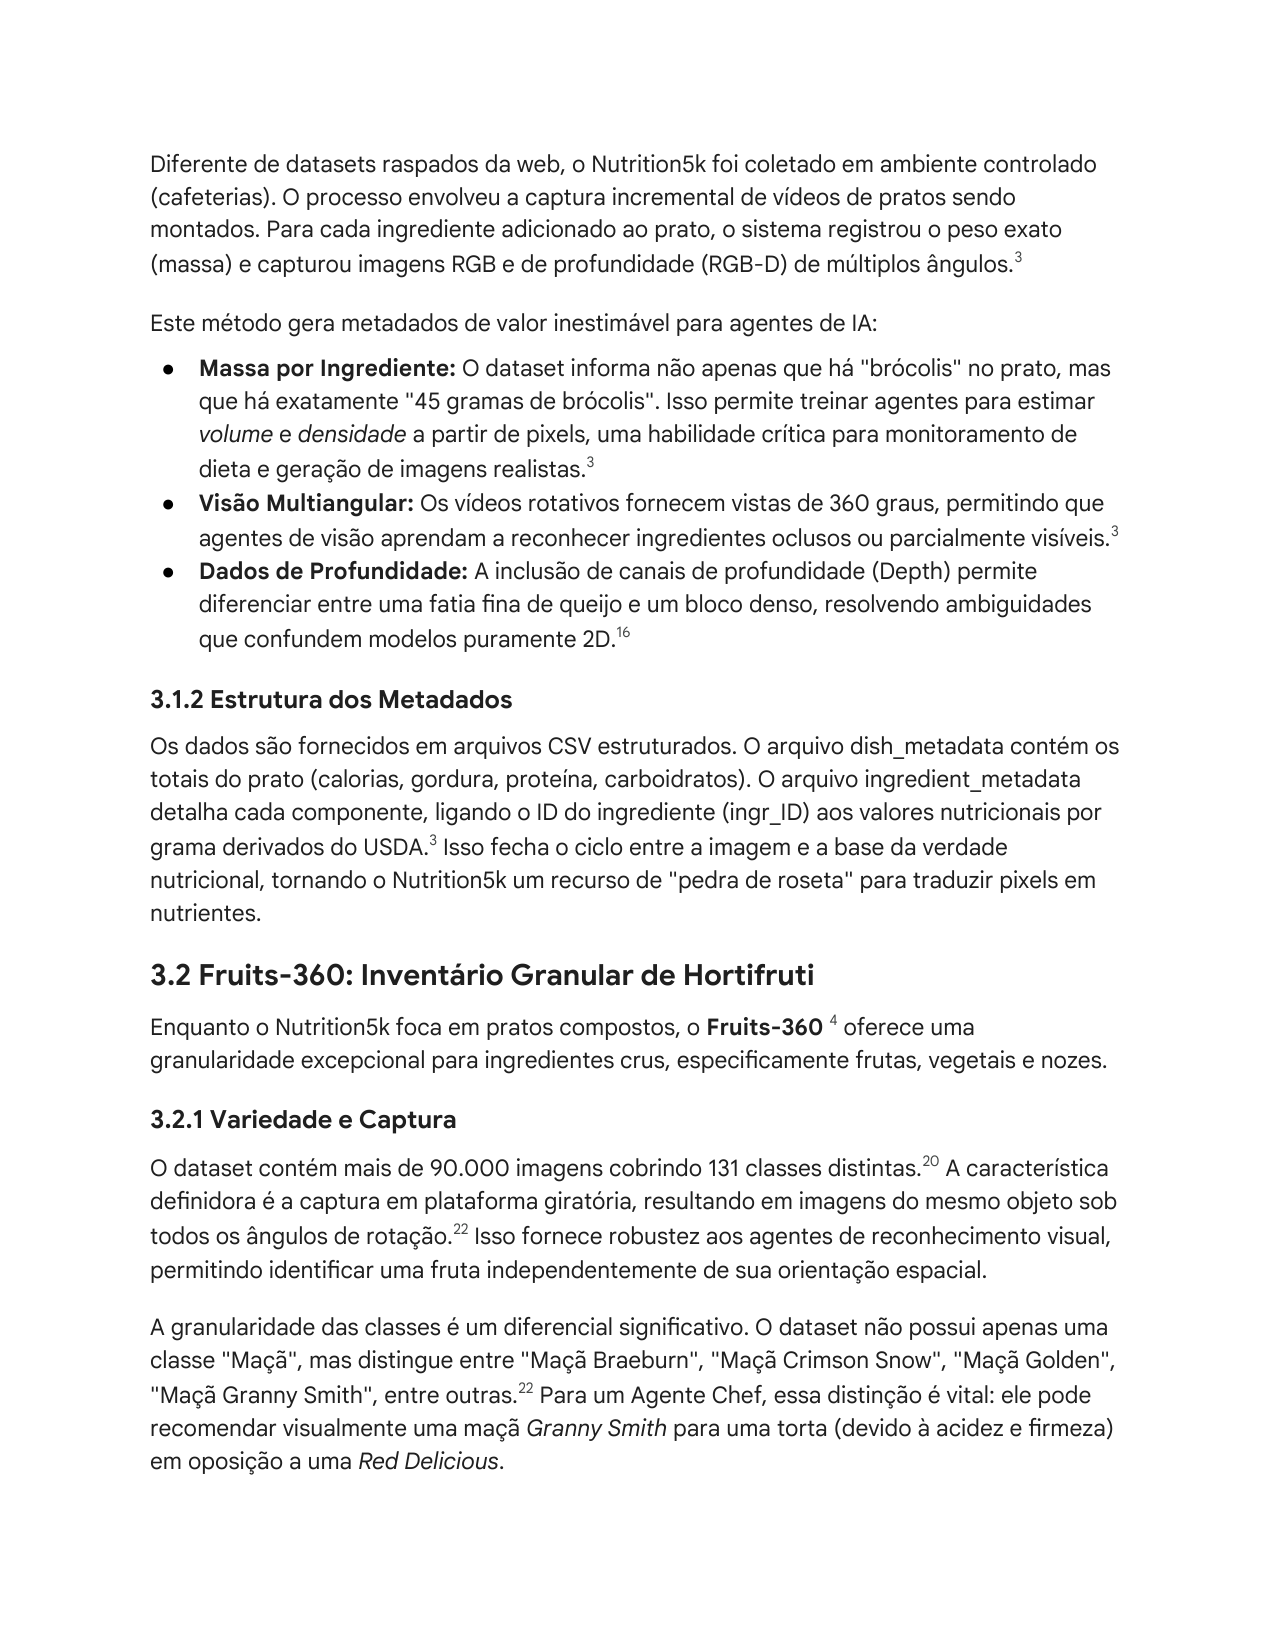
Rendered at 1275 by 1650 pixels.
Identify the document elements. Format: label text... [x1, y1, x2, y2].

subtitle 3.2.1 Variedade e Captura [150, 1104, 1125, 1135]
text O dataset contém mais de 90.000 imagens cobrindo 131 classes distintas.20 A característica definidora é a captura em plataforma giratória, resultando em imagens do mesmo objeto sob todos os ângulos de rotação.22 Isso fornece robustez aos agentes de reconhecimento visual, permitindo identificar uma fruta independentemente de sua orientação espacial. [150, 1152, 1125, 1284]
list Visão Multiangular: Os vídeos rotativos fornecem vistas de 360 graus, permitindo que agentes de visão aprendam a reconhecer ingredientes oclusos ou parcialmente visíveis.3 [161, 489, 1125, 553]
list Dados de Profundidade: A inclusão de canais de profundidade (Depth) permite diferenciar entre uma fatia fina de queijo e um bloco denso, resolvendo ambiguidades que confundem modelos puramente 2D.16 [161, 558, 1125, 655]
text Este método gera metadados de valor inestimável para agentes de IA: [150, 309, 1125, 338]
text Enquanto o Nutrition5k foca em pratos compostos, o Fruits-360 4 oferece uma granularidade excepcional para ingredientes crus, especificamente frutas, vegetais e nozes. [150, 1011, 1125, 1075]
subtitle 3.1.2 Estrutura dos Metadados [150, 684, 1125, 716]
list Massa por Ingrediente: O dataset informa não apenas que há "brócolis" no prato, mas que há exatamente "45 gramas de brócolis". Isso permite treinar agentes para estimar volume e densidade a partir de pixels, uma habilidade crítica para monitoramento de dieta e geração de imagens realistas.3 [161, 354, 1125, 484]
subtitle 3.2 Fruits-360: Inventário Granular de Hortifruti [150, 957, 1125, 993]
text Os dados são fornecidos em arquivos CSV estruturados. O arquivo dish_metadata contém os totais do prato (calorias, gordura, proteína, carboidratos). O arquivo ingredient_metadata detalha cada componente, ligando o ID do ingrediente (ingr_ID) aos valores nutricionais por grama derivados do USDA.3 Isso fecha o ciclo entre a imagem e a base da verdade nutricional, tornando o Nutrition5k um recurso de "pedra de roseta" para traduzir pixels em nutrientes. [150, 732, 1125, 928]
text A granularidade das classes é um diferencial significativo. O dataset não possui apenas uma classe "Maçã", mas distingue entre "Maçã Braeburn", "Maçã Crimson Snow", "Maçã Golden", "Maçã Granny Smith", entre outras.22 Para um Agente Chef, essa distinção é vital: ele pode recomendar visualmente uma maçã Granny Smith para uma torta (devido à acidez e firmeza) em oposição a uma Red Delicious. [150, 1313, 1125, 1476]
text Diferente de datasets raspados da web, o Nutrition5k foi coletado em ambiente controlado (cafeterias). O processo envolveu a captura incremental de vídeos de pratos sendo montados. Para cada ingrediente adicionado ao prato, o sistema registrou o peso exato (massa) e capturou imagens RGB e de profundidade (RGB-D) de múltiplos ângulos.3 [150, 150, 1125, 280]
